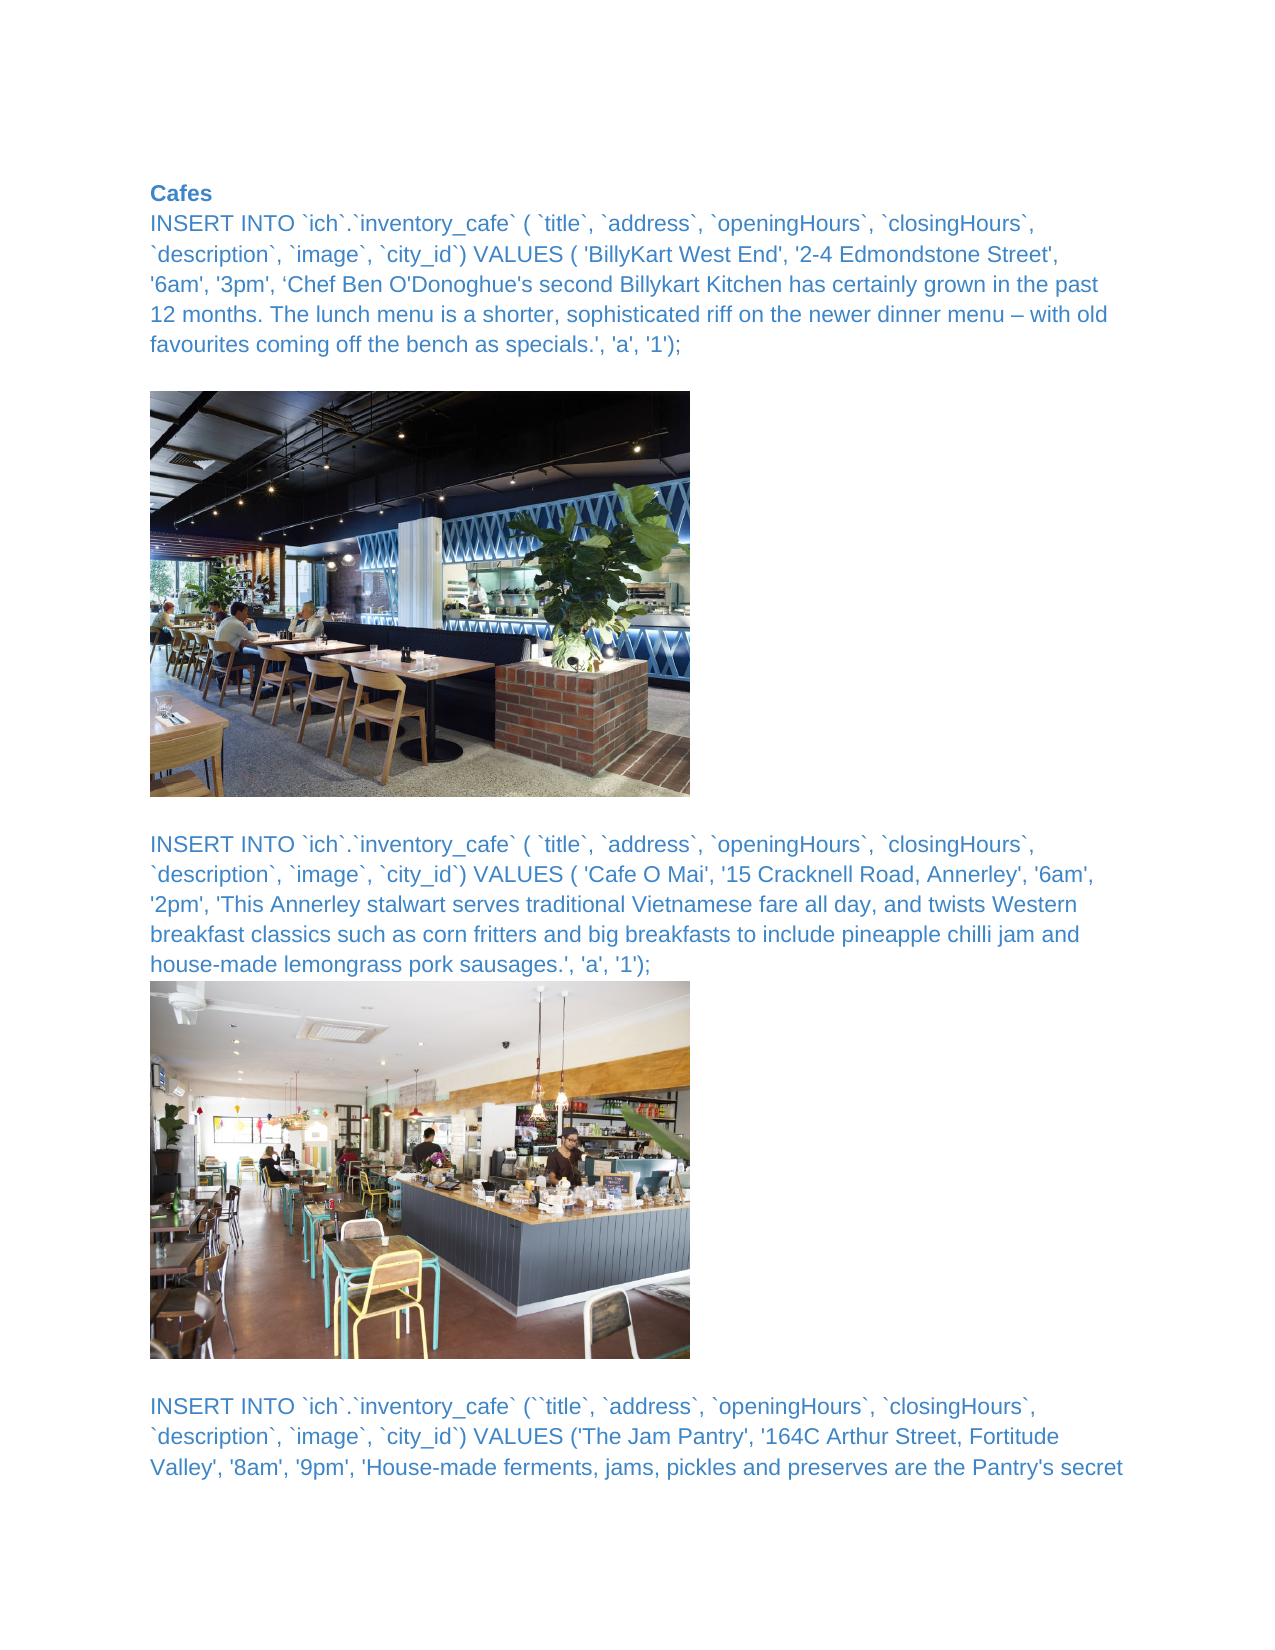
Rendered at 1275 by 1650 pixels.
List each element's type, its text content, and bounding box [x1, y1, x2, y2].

text Cafes [150, 180, 1125, 207]
picture [150, 981, 690, 1359]
text INSERT INTO `ich`.`inventory_cafe` ( `title`, `address`, `openingHours`, `closingHours`, `description`, `image`, `city_id`) VALUES ( 'Cafe O Mai', '15 Cracknell Road, Annerley', '6am', '2pm', 'This Annerley stalwart serves traditional Vietnamese fare all day, and twists Western breakfast classics such as corn fritters and big breakfasts to include pineapple chilli jam and house-made lemongrass pork sausages.', 'a', '1'); [150, 831, 1125, 978]
text INSERT INTO `ich`.`inventory_cafe` ( `title`, `address`, `openingHours`, `closingHours`, `description`, `image`, `city_id`) VALUES ( 'BillyKart West End', '2-4 Edmondstone Street', '6am', '3pm', ‘Chef Ben O'Donoghue's second Billykart Kitchen has certainly grown in the past 12 months. The lunch menu is a shorter, sophisticated riff on the newer dinner menu – with old favourites coming off the bench as specials.', 'a', '1'); [150, 210, 1125, 358]
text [150, 1393, 1125, 1480]
picture [150, 391, 690, 797]
